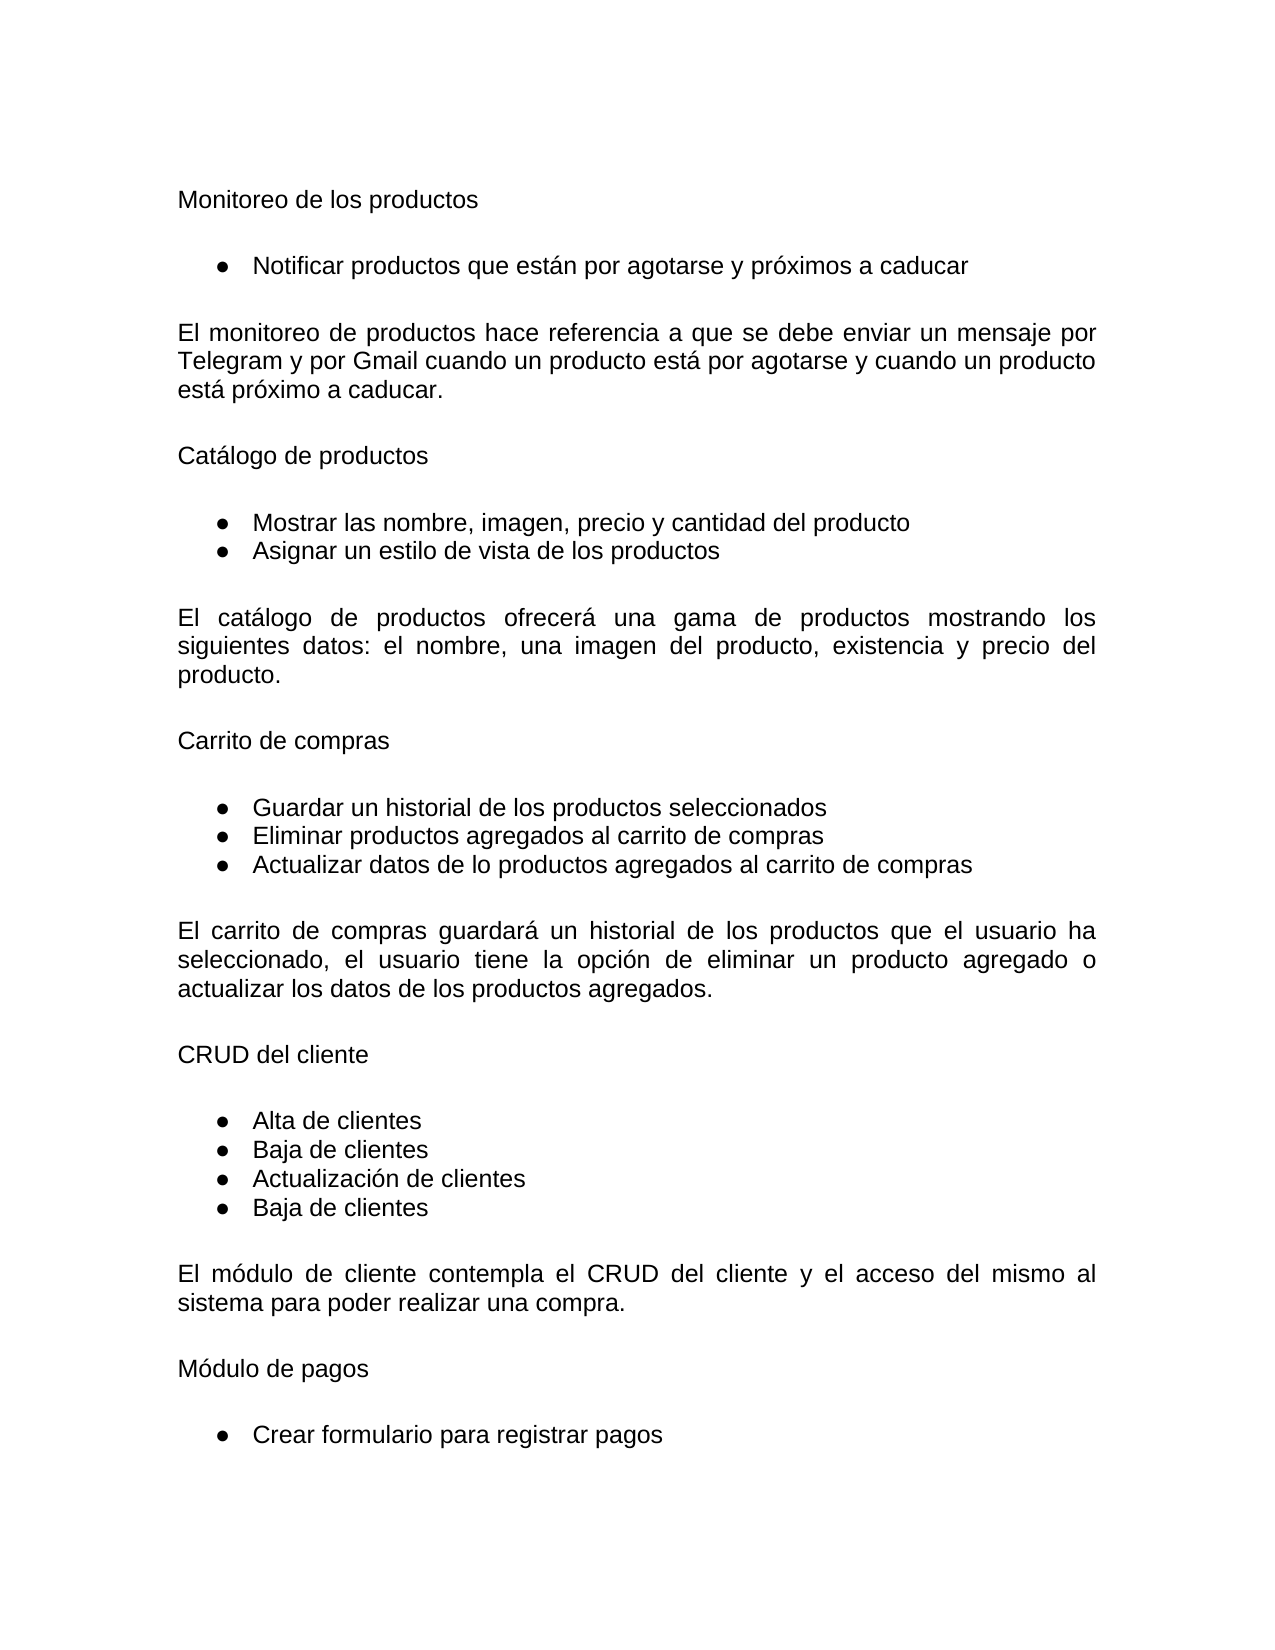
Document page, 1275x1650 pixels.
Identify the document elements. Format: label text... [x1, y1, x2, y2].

list Notificar productos que están por agotarse y próximos a caducar [215, 251, 1098, 280]
list Baja de clientes [215, 1193, 1098, 1221]
list Actualización de clientes [215, 1164, 1098, 1193]
text Catálogo de productos [177, 441, 1098, 470]
text El módulo de cliente contempla el CRUD del cliente y el acceso del mismo al sistema para poder realizar una compra. [177, 1259, 1098, 1316]
list Baja de clientes [215, 1135, 1098, 1164]
list Mostrar las nombre, imagen, precio y cantidad del producto [215, 508, 1098, 536]
list Actualizar datos de lo productos agregados al carrito de compras [215, 850, 1098, 879]
text CRUD del cliente [177, 1040, 1098, 1069]
list Asignar un estilo de vista de los productos [215, 536, 1098, 565]
text Monitoreo de los productos [177, 185, 1098, 214]
text El carrito de compras guardará un historial de los productos que el usuario ha seleccionado, el usuario tiene la opción de eliminar un producto agregado o actualizar los datos de los productos agregados. [177, 916, 1098, 1003]
list Guardar un historial de los productos seleccionados [215, 793, 1098, 821]
text El monitoreo de productos hace referencia a que se debe enviar un mensaje por Telegram y por Gmail cuando un producto está por agotarse y cuando un producto está próximo a caducar. [177, 318, 1098, 404]
text Módulo de pagos [177, 1354, 1098, 1383]
text Carrito de compras [177, 726, 1098, 755]
text El catálogo de productos ofrecerá una gama de productos mostrando los siguientes datos: el nombre, una imagen del producto, existencia y precio del producto. [177, 603, 1098, 689]
list Eliminar productos agregados al carrito de compras [215, 821, 1098, 850]
list Alta de clientes [215, 1106, 1098, 1135]
list Crear formulario para registrar pagos [215, 1420, 1098, 1449]
